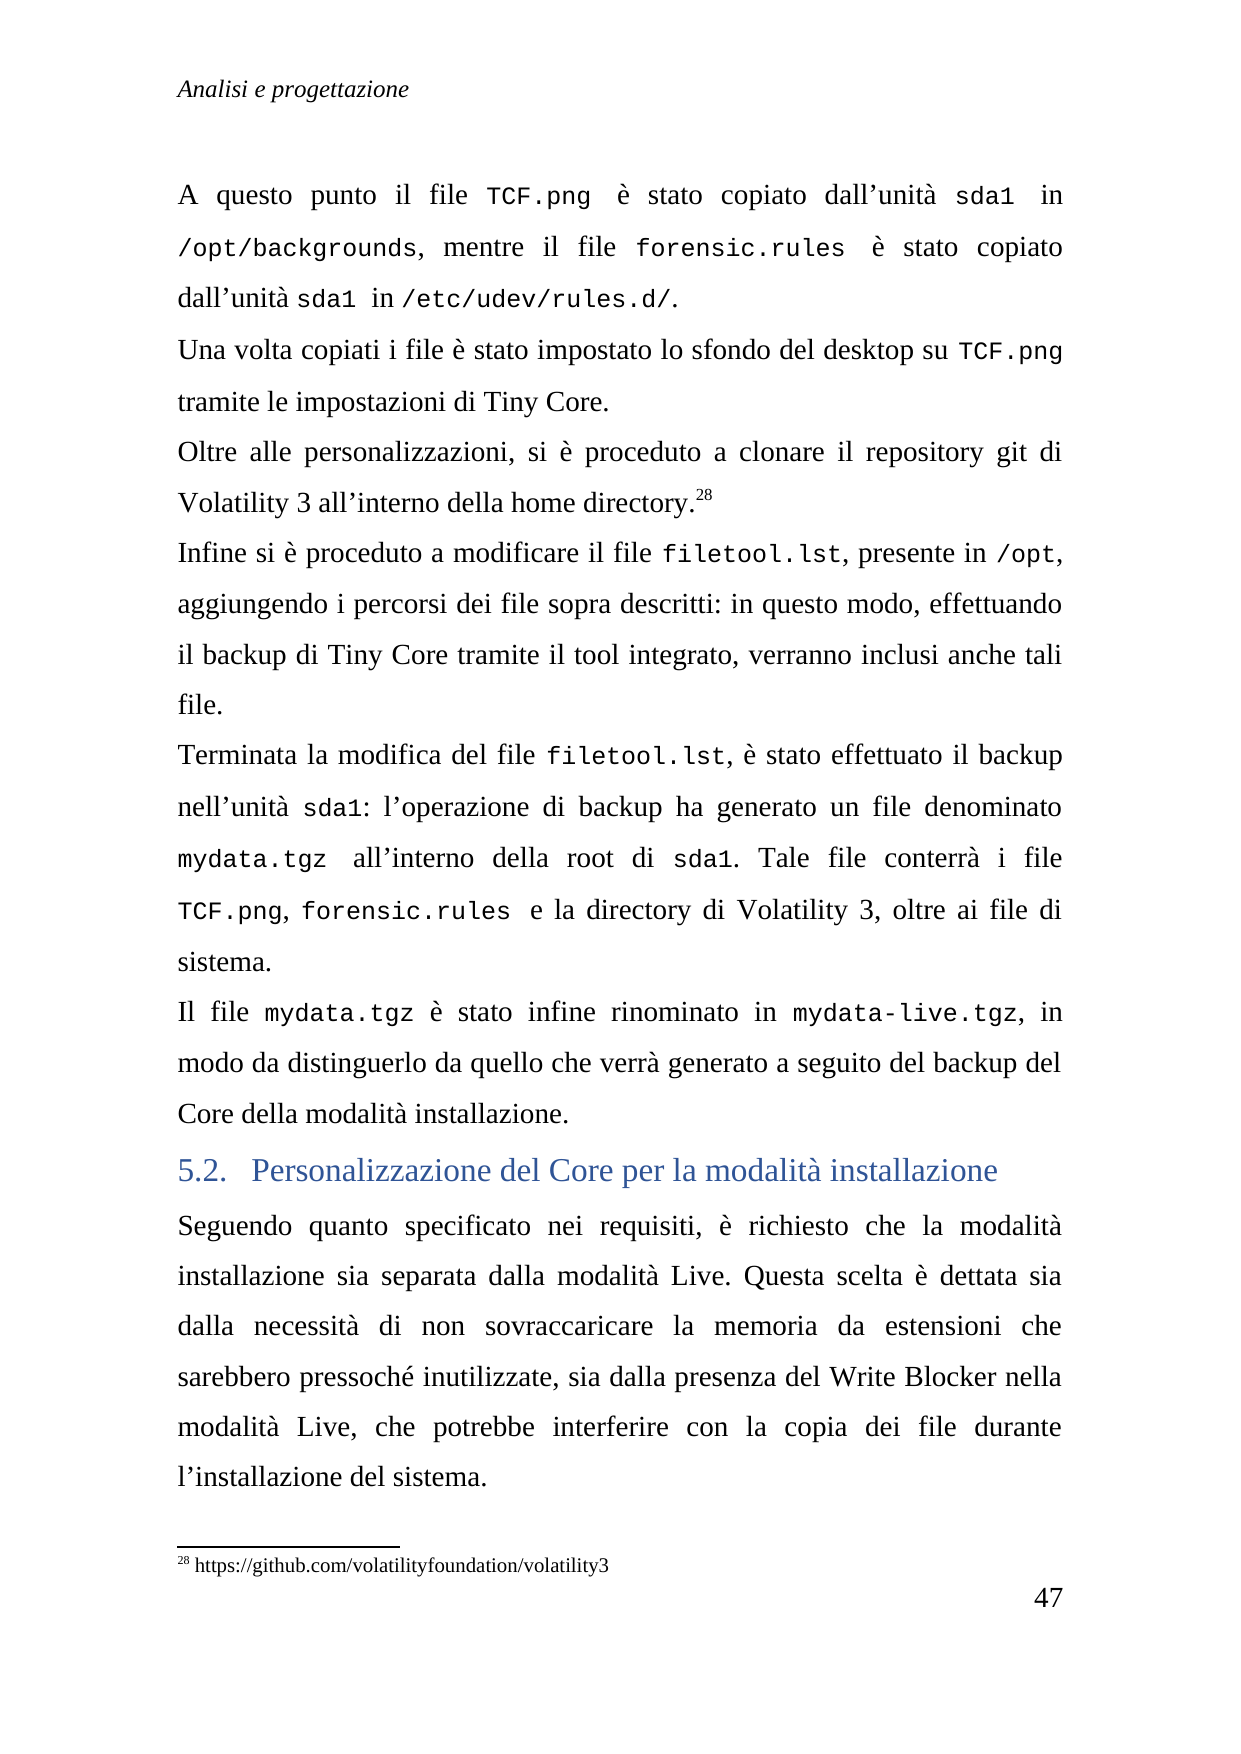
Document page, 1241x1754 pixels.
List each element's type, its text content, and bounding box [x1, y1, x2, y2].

text Terminata la modifica del file filetool.lst, è stato effettuato il backup nell’unità sda1: l’operazione di backup ha generato un file denominato mydata.tgz all’interno della root di sda1. Tale file conterrà i file TCF.png, forensic.rules e la directory di Volatility 3, oltre ai file di sistema. [177, 737, 1063, 977]
subtitle Personalizzazione del Core per la modalità installazione [177, 1150, 1063, 1189]
text Una volta copiati i file è stato impostato lo sfondo del desktop su TCF.png tramite le impostazioni di Tiny Core. [177, 332, 1063, 418]
text Infine si è proceduto a modificare il file filetool.lst, presente in /opt, aggiungendo i percorsi dei file sopra descritti: in questo modo, effettuando il backup di Tiny Core tramite il tool integrato, verranno inclusi anche tali file. [177, 535, 1063, 721]
text A questo punto il file TCF.png è stato copiato dall’unità sda1 in /opt/backgrounds, mentre il file forensic.rules è stato copiato dall’unità sda1 in /etc/udev/rules.d/. [177, 177, 1063, 315]
text Seguendo quanto specificato nei requisiti, è richiesto che la modalità installazione sia separata dalla modalità Live. Questa scelta è dettata sia dalla necessità di non sovraccaricare la memoria da estensioni che sarebbero pressoché inutilizzate, sia dalla presenza del Write Blocker nella modalità Live, che potrebbe interferire con la copia dei file durante l’installazione del sistema. [177, 1208, 1063, 1493]
text Il file mydata.tgz è stato infine rinominato in mydata-live.tgz, in modo da distinguerlo da quello che verrà generato a seguito del backup del Core della modalità installazione. [177, 994, 1063, 1129]
text Oltre alle personalizzazioni, si è proceduto a clonare il repository git di Volatility 3 all’interno della home directory. [177, 434, 1063, 518]
